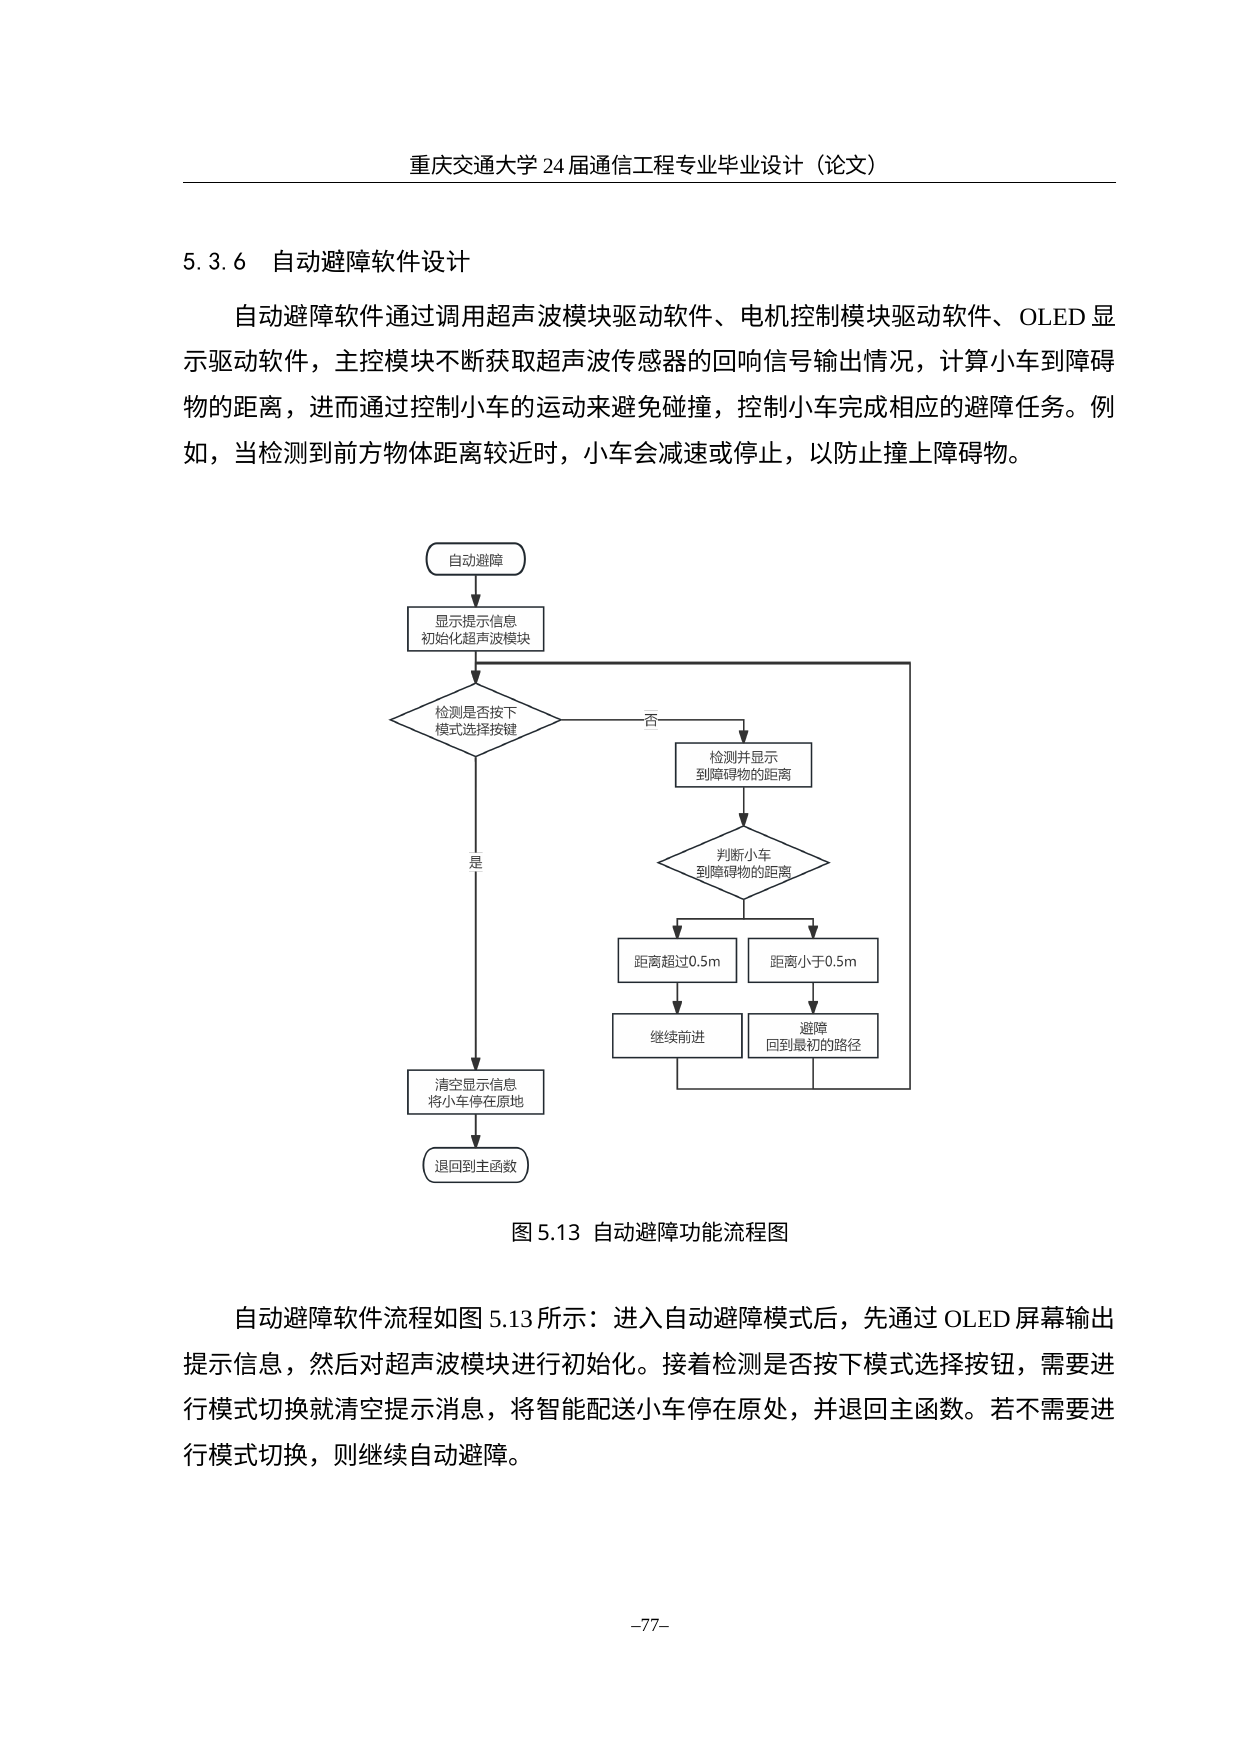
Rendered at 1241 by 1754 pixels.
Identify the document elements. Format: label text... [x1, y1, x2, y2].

subtitle 5.3.6 自动避障软件设计 [183, 246, 1116, 274]
picture [364, 517, 935, 1208]
text 图5.13 自动避障功能流程图 [183, 1215, 1116, 1247]
text 自动避障软件流程如图5.13所示：进入自动避障模式后，先通过OLED屏幕输出提示信息，然后对超声波模块进行初始化。接着检测是否按下模式选择按钮，需要进行模式切换就清空提示消息，将智能配送小车停在原处，并退回主函数。若不需要进行模式切换，则继续自动避障。 [183, 1291, 1116, 1474]
text 自动避障软件通过调用超声波模块驱动软件、电机控制模块驱动软件、OLED显示驱动软件，主控模块不断获取超声波传感器的回响信号输出情况，计算小车到障碍物的距离，进而通过控制小车的运动来避免碰撞，控制小车完成相应的避障任务。例如，当检测到前方物体距离较近时，小车会减速或停止，以防止撞上障碍物。 [183, 288, 1116, 472]
